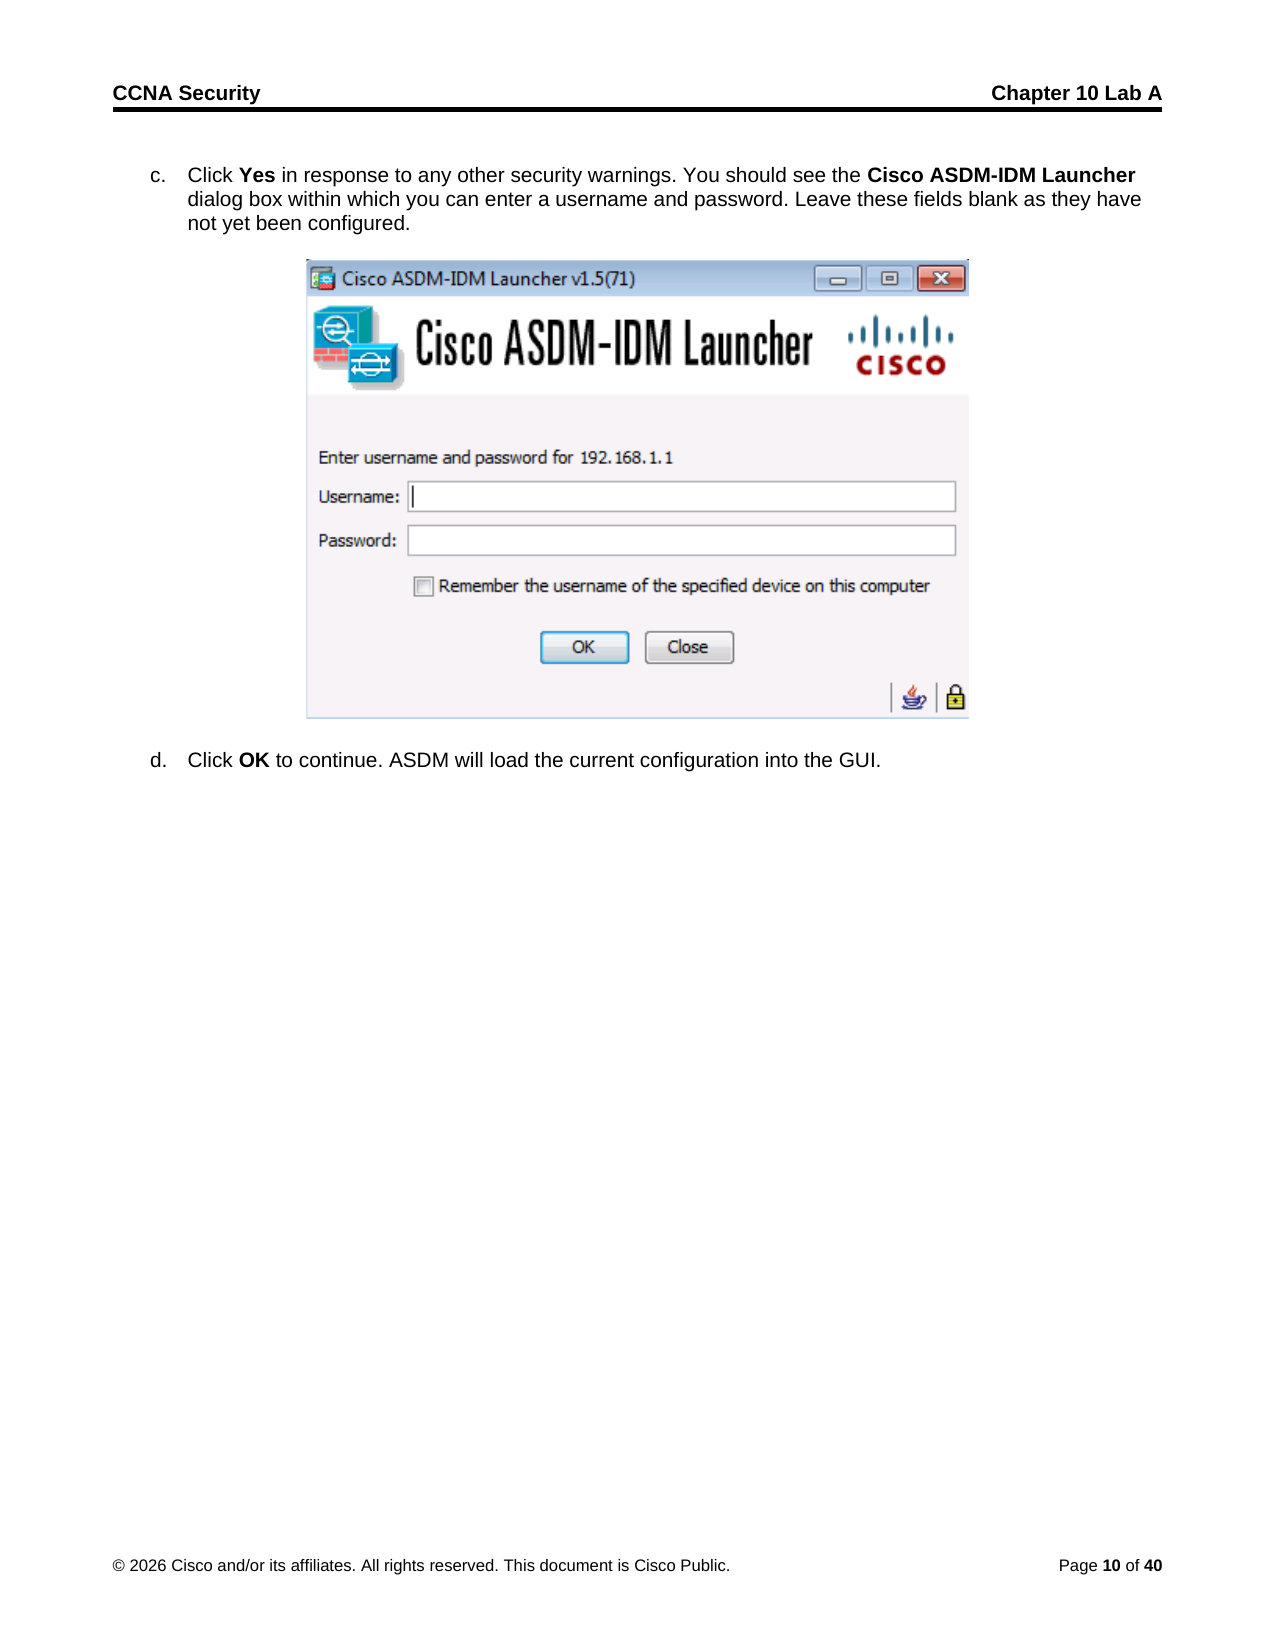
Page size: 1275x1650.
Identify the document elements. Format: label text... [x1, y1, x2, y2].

picture [306, 259, 969, 719]
text Click Yes in response to any other security warnings. You should see the Cisco ASDM-IDM Launcher dialog box within which you can enter a username and password. Leave these fields blank as they have not yet been configured. [150, 162, 1162, 234]
text Click OK to continue. ASDM will load the current configuration into the GUI. [150, 748, 1162, 772]
